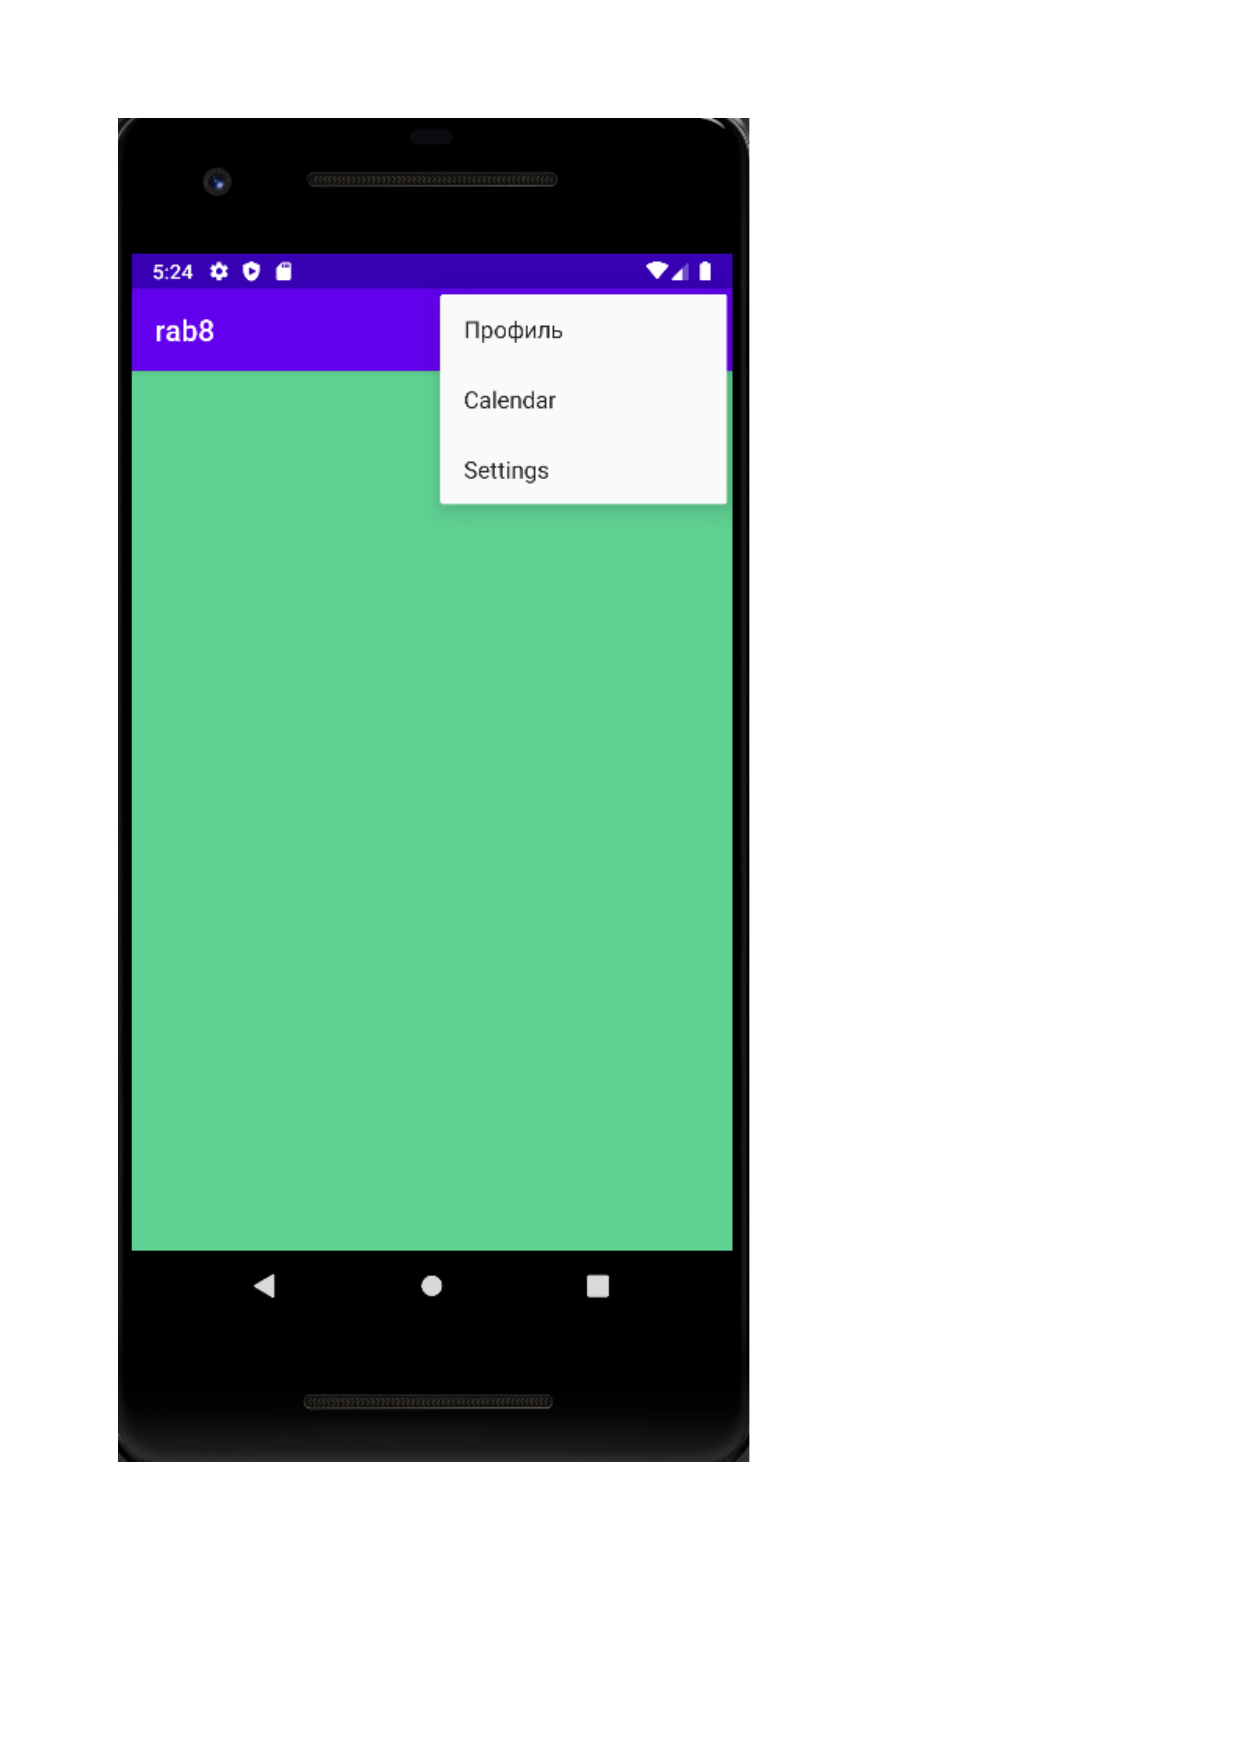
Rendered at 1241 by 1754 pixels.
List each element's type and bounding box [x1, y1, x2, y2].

picture [118, 118, 750, 1462]
